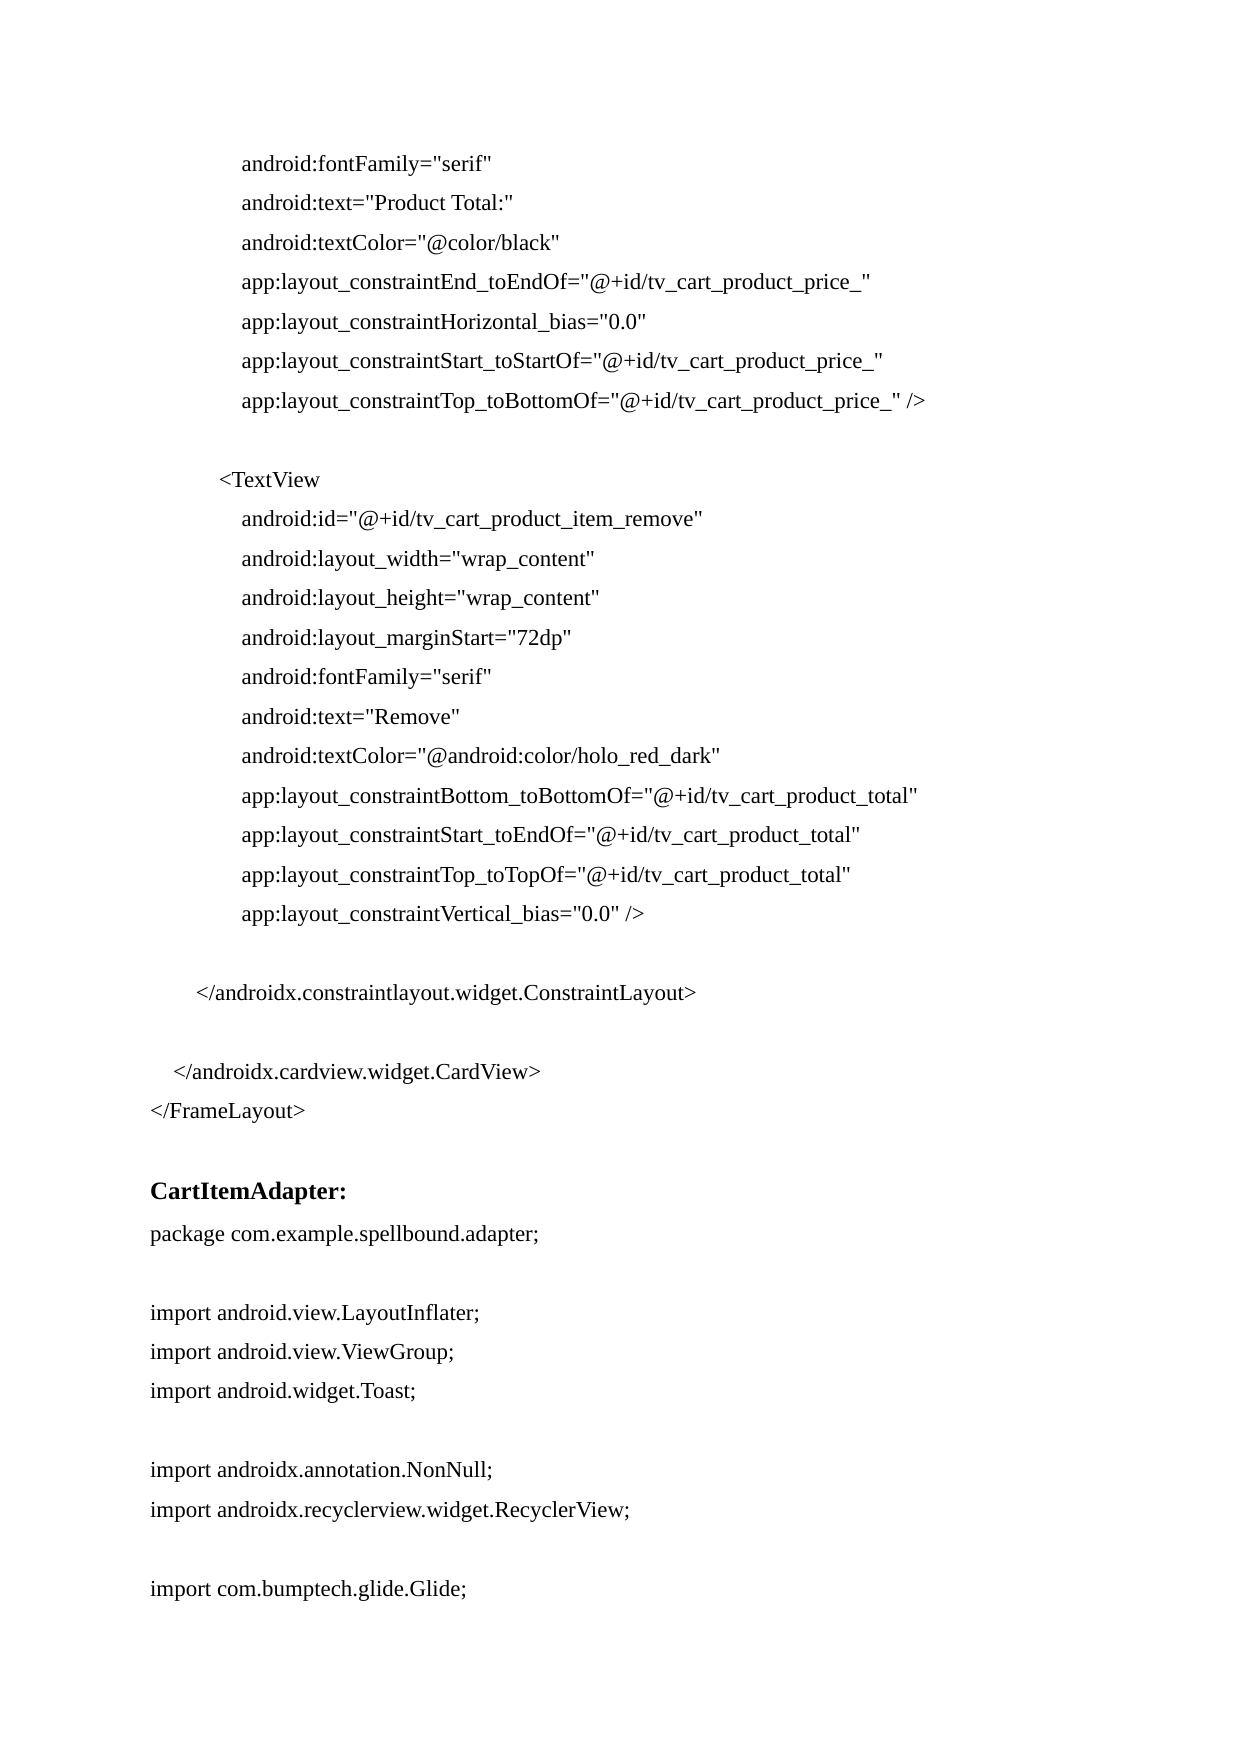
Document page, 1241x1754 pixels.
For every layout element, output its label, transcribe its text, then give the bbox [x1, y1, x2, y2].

text CartItemAdapter: [150, 1176, 1090, 1205]
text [150, 150, 1090, 1124]
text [150, 1219, 1090, 1601]
